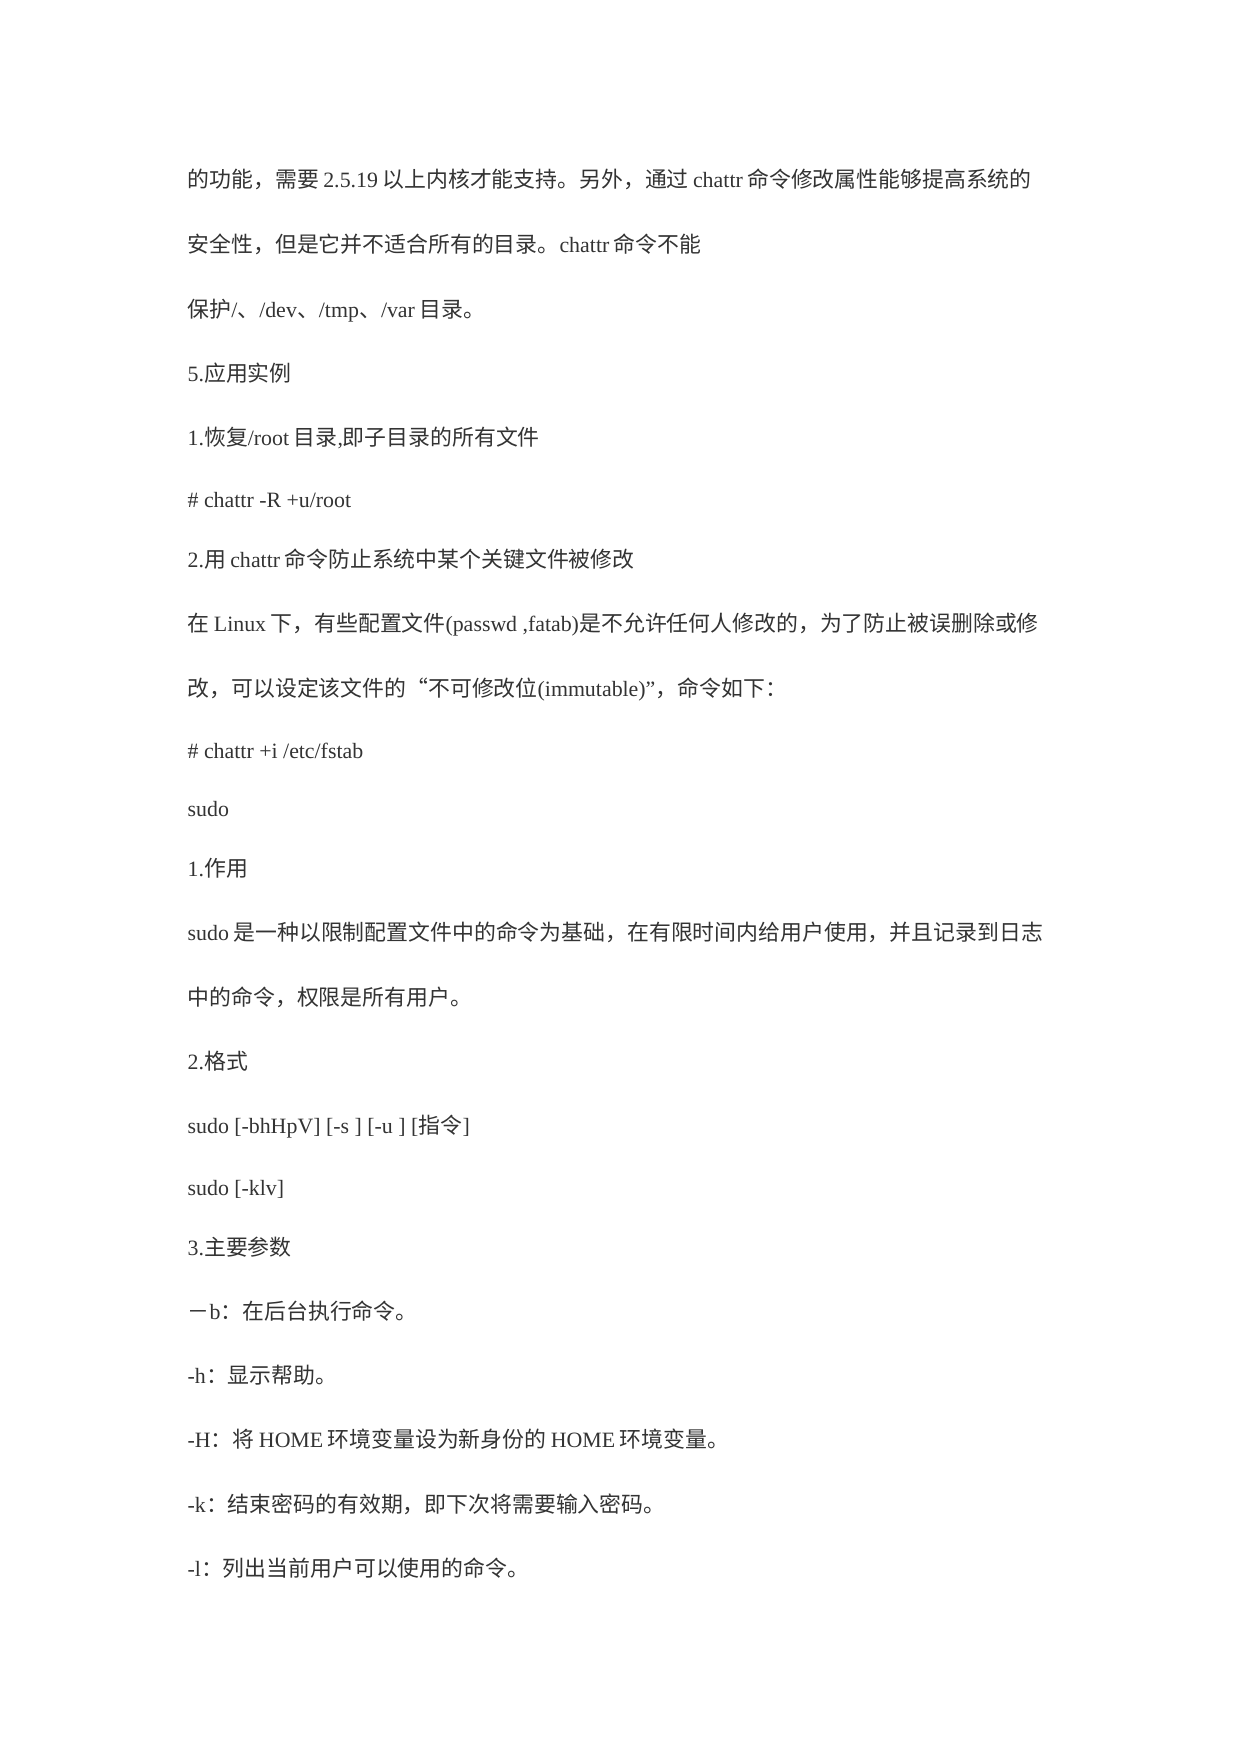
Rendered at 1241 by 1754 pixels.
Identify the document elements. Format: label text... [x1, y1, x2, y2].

text # chattr +i /etc/fstab [187, 735, 1053, 767]
text sudo [187, 792, 1053, 825]
text 的功能，需要2.5.19以上内核才能支持。另外，通过chattr命令修改属性能够提高系统的安全性，但是它并不适合所有的目录。chattr命令不能 [187, 162, 1053, 259]
text sudo是一种以限制配置文件中的命令为基础，在有限时间内给用户使用，并且记录到日志中的命令，权限是所有用户。 [187, 914, 1053, 1012]
text 保护/、/dev、/tmp、/var目录。 [187, 291, 1053, 324]
text -l：列出当前用户可以使用的命令。 [187, 1550, 1053, 1583]
text sudo [-bhHpV] [-s ] [-u ] [指令] [187, 1108, 1053, 1140]
text -h：显示帮助。 [187, 1358, 1053, 1390]
text sudo [-klv] [187, 1172, 1053, 1204]
text -k：结束密码的有效期，即下次将需要输入密码。 [187, 1486, 1053, 1519]
text 1.作用 [187, 850, 1053, 883]
text -H：将HOME环境变量设为新身份的HOME环境变量。 [187, 1422, 1053, 1454]
text 3.主要参数 [187, 1229, 1053, 1262]
text 2.用chattr命令防止系统中某个关键文件被修改 [187, 541, 1053, 574]
text 1.恢复/root目录,即子目录的所有文件 [187, 419, 1053, 452]
text －b：在后台执行命令。 [187, 1294, 1053, 1326]
text 5.应用实例 [187, 355, 1053, 388]
text # chattr -R +u/root [187, 484, 1053, 516]
text 在Linux下，有些配置文件(passwd ,fatab)是不允许任何人修改的，为了防止被误删除或修改，可以设定该文件的“不可修改位(immutable)”，命令如下： [187, 606, 1053, 703]
text 2.格式 [187, 1043, 1053, 1076]
